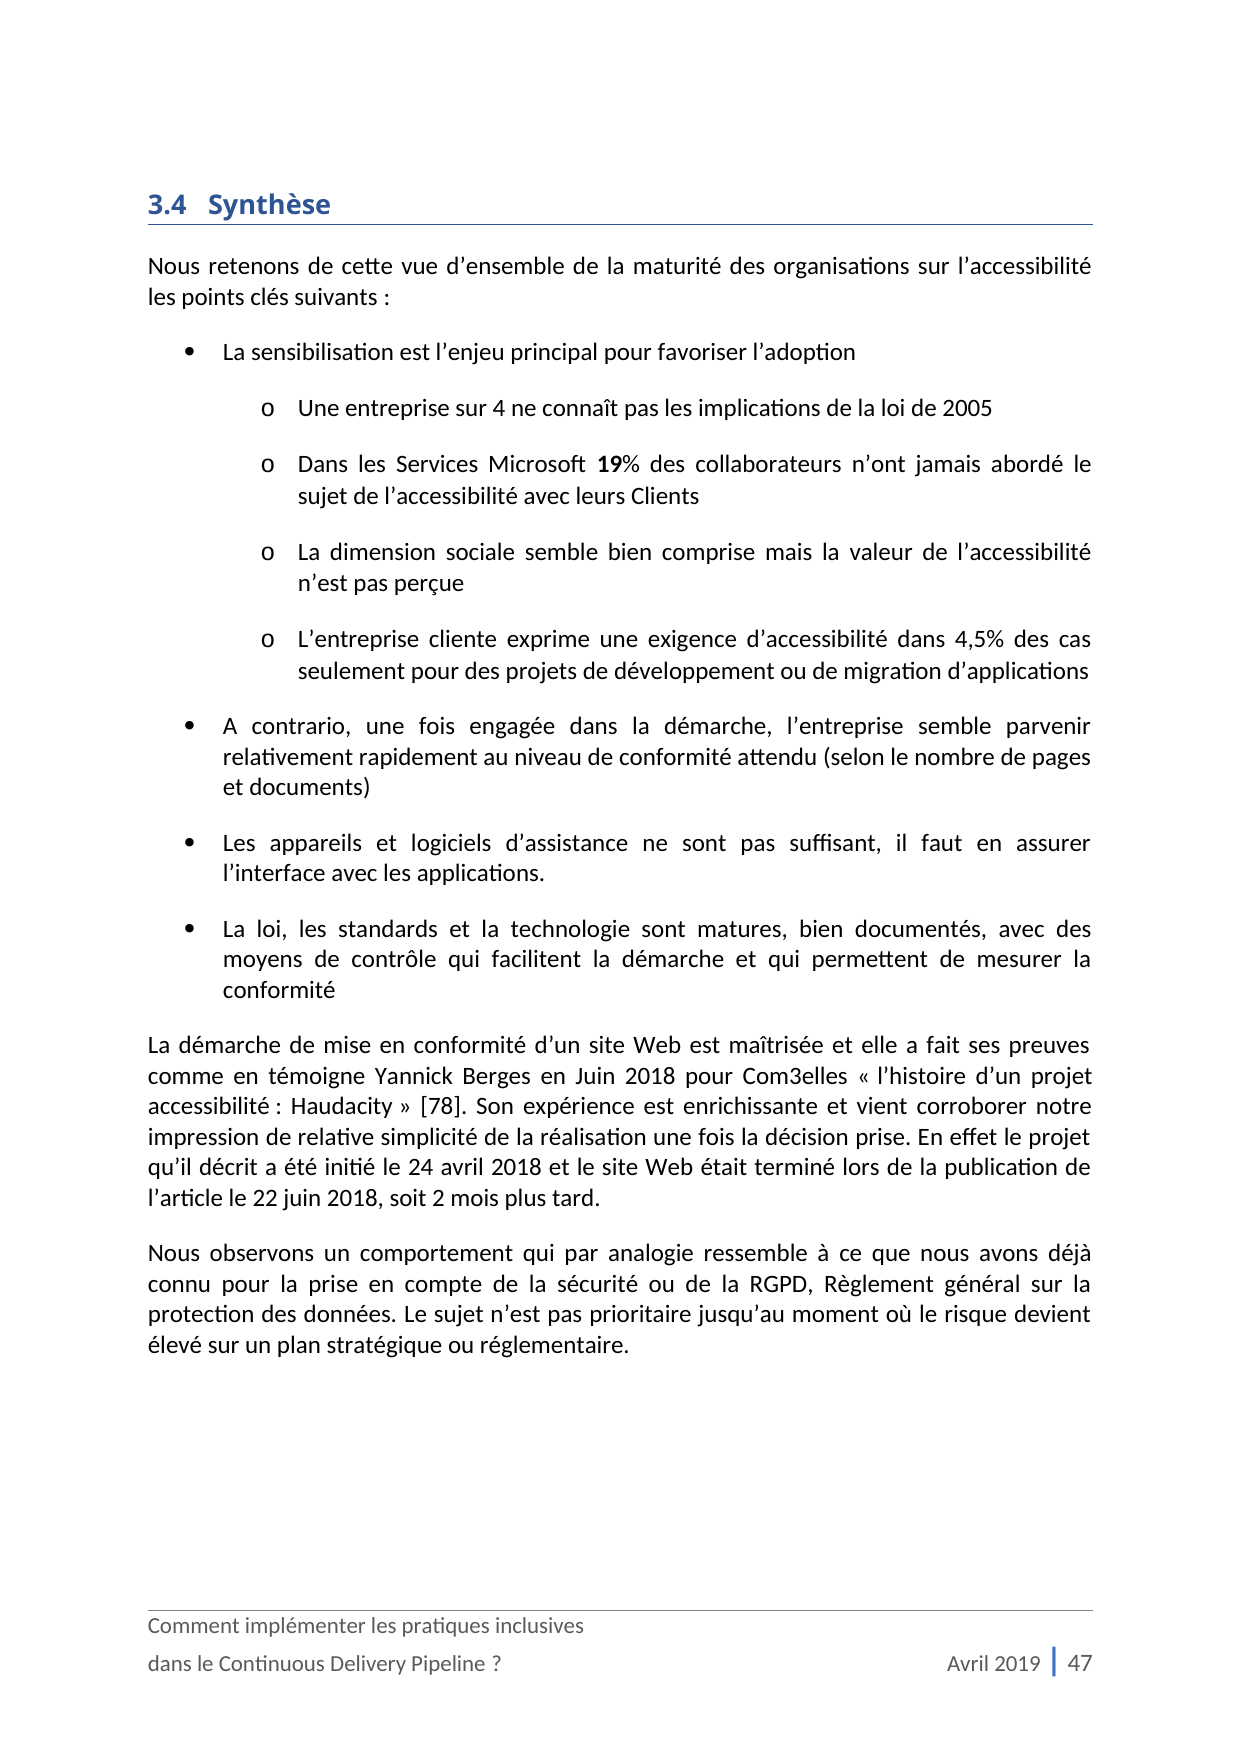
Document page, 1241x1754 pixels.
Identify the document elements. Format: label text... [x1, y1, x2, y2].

text Nous retenons de cette vue d’ensemble de la maturité des organisations sur l’accessibilité les points clés suivants : [148, 250, 1093, 311]
list La sensibilisation est l’enjeu principal pour favoriser l’adoption [185, 336, 1093, 367]
list Dans les Services Microsoft 19% des collaborateurs n’ont jamais abordé le sujet de l’accessibilité avec leurs Clients [260, 448, 1093, 511]
list Une entreprise sur 4 ne connaît pas les implications de la loi de 2005 [260, 392, 1093, 423]
subtitle Synthèse [148, 185, 1093, 224]
text Nous observons un comportement qui par analogie ressemble à ce que nous avons déjà connu pour la prise en compte de la sécurité ou de la RGPD, Règlement général sur la protection des données. Le sujet n’est pas prioritaire jusqu’au moment où le risque devient élevé sur un plan stratégique ou réglementaire. [148, 1238, 1093, 1360]
list La dimension sociale semble bien comprise mais la valeur de l’accessibilité n’est pas perçue [260, 536, 1093, 598]
list A contrario, une fois engagée dans la démarche, l’entreprise semble parvenir relativement rapidement au niveau de conformité attendu (selon le nombre de pages et documents) [185, 710, 1093, 802]
text La démarche de mise en conformité d’un site Web est maîtrisée et elle a fait ses preuves comme en témoigne Yannick Berges en Juin 2018 pour Com3elles « l’histoire d’un projet accessibilité : Haudacity » [78]. Son expérience est enrichissante et vient corroborer notre impression de relative simplicité de la réalisation une fois la décision prise. En effet le projet qu’il décrit a été initié le 24 avril 2018 et le site Web était terminé lors de la publication de l’article le 22 juin 2018, soit 2 mois plus tard. [148, 1029, 1093, 1213]
list La loi, les standards et la technologie sont matures, bien documentés, avec des moyens de contrôle qui facilitent la démarche et qui permettent de mesurer la conformité [185, 913, 1093, 1004]
list L’entreprise cliente exprime une exigence d’accessibilité dans 4,5% des cas seulement pour des projets de développement ou de migration d’applications [260, 623, 1093, 685]
list Les appareils et logiciels d’assistance ne sont pas suffisant, il faut en assurer l’interface avec les applications. [185, 827, 1093, 888]
